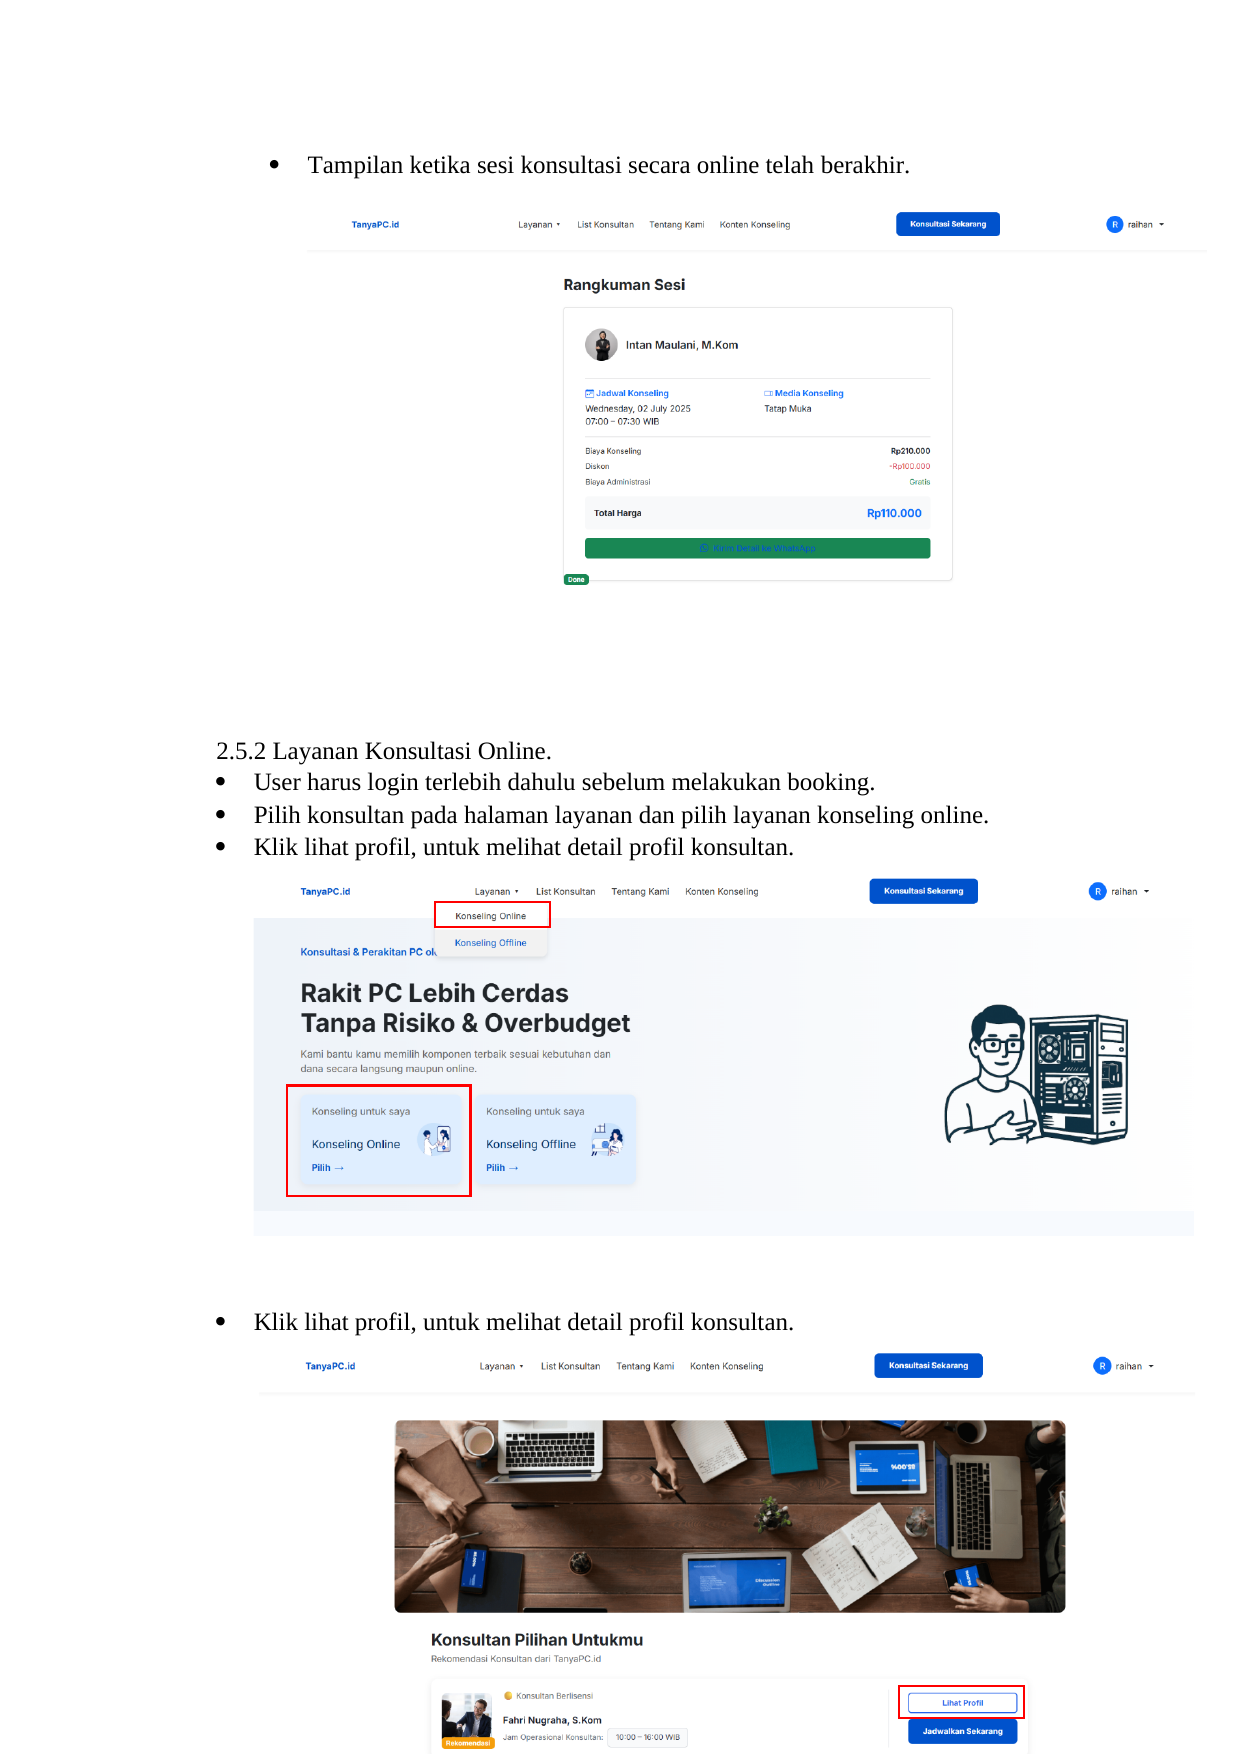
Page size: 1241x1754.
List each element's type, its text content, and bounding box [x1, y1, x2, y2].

list Pilih konsultan pada halaman layanan dan pilih layanan konseling online. [216, 800, 1090, 829]
picture [253, 870, 1194, 1236]
list Tampilan ketika sesi konsultasi secara online telah berakhir. [270, 150, 1090, 179]
list Klik lihat profil, untuk melihat detail profil konsultan. [216, 1307, 1090, 1335]
picture [258, 1350, 1196, 1754]
list User harus login terlebih dahulu sebelum melakukan booking. [216, 767, 1090, 796]
subtitle 2.5.2 Layanan Konsultasi Online. [150, 736, 1090, 765]
list Klik lihat profil, untuk melihat detail profil konsultan. [216, 831, 1090, 862]
picture [306, 204, 1207, 591]
